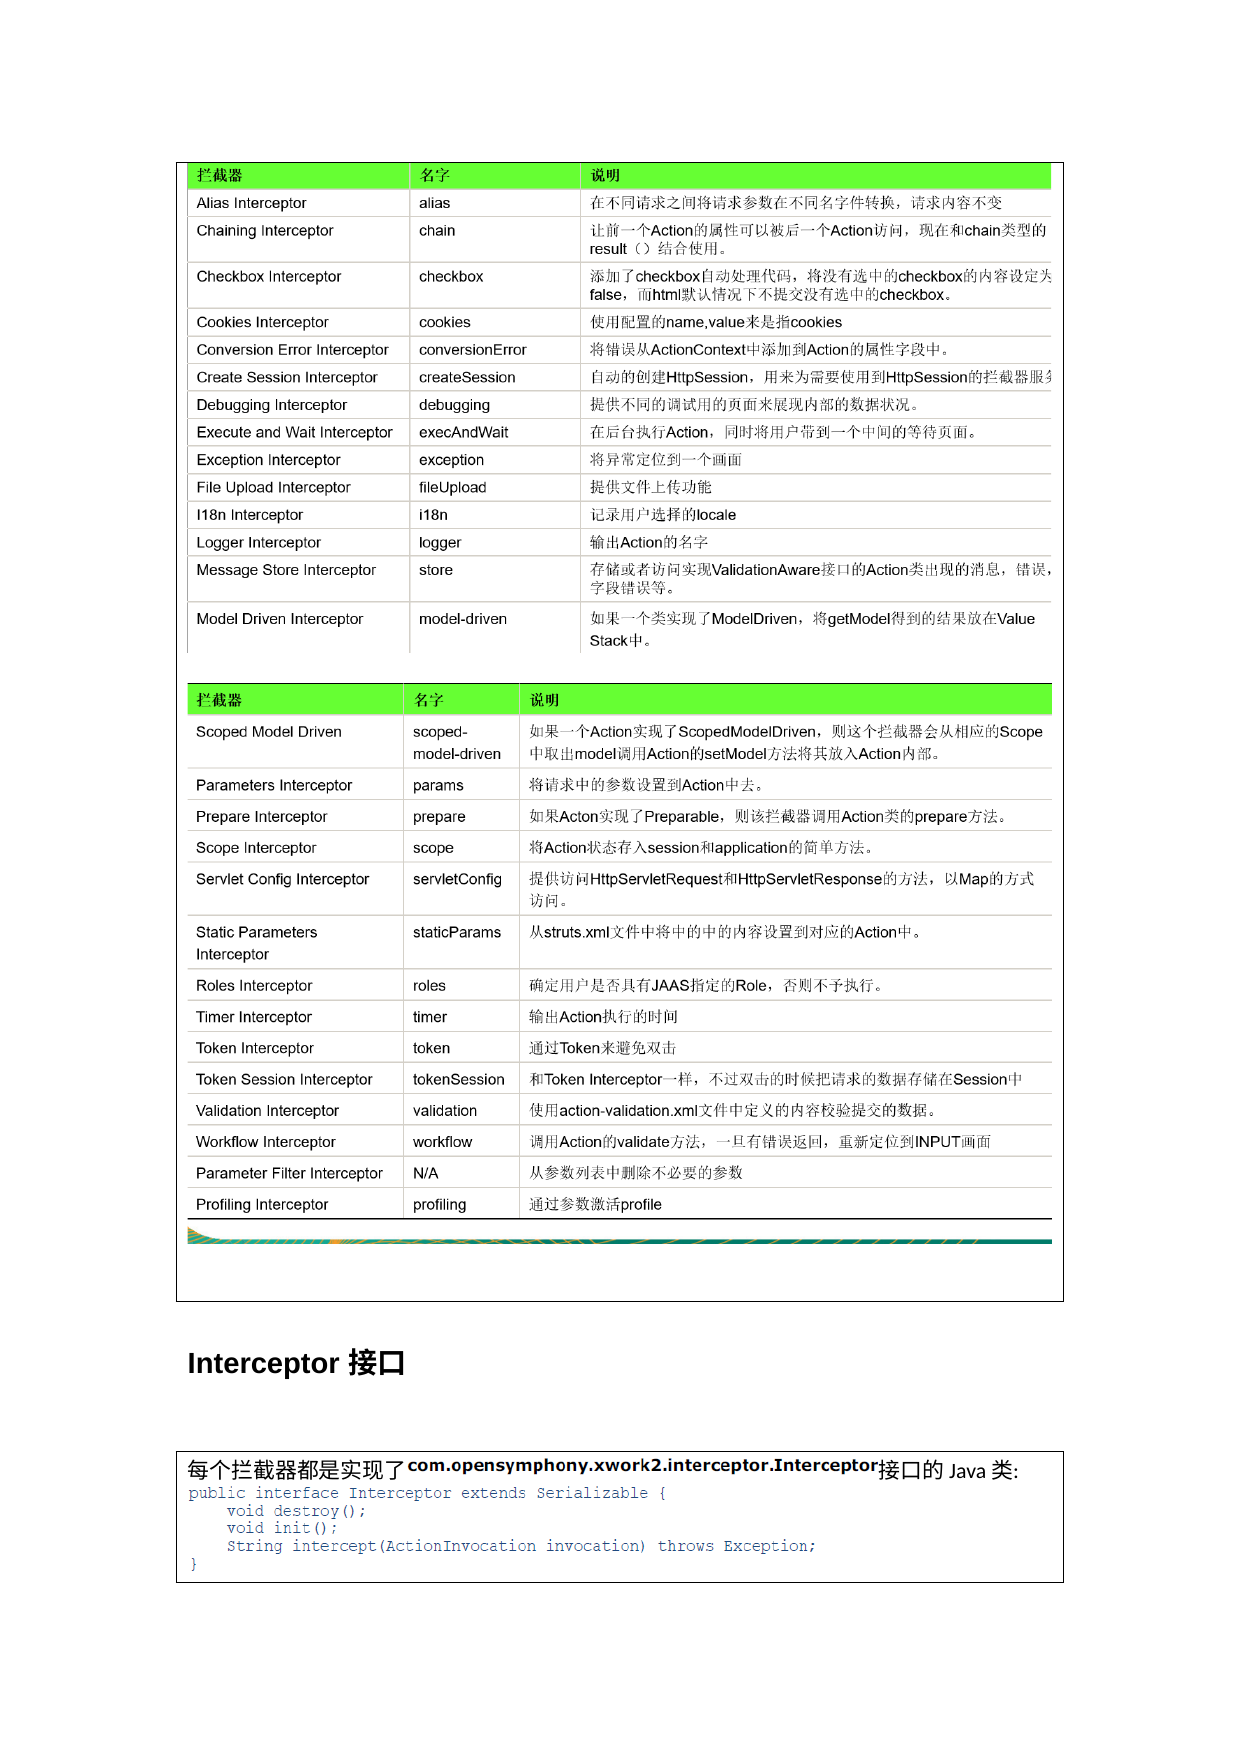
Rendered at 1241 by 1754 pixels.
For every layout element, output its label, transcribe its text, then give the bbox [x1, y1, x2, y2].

picture [187, 163, 1052, 653]
subtitle Interceptor 接口 [187, 1329, 1053, 1394]
picture [187, 683, 1052, 1244]
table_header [177, 1452, 1063, 1582]
picture [406, 1455, 879, 1478]
table_header [177, 163, 1063, 1301]
picture [187, 1484, 818, 1575]
